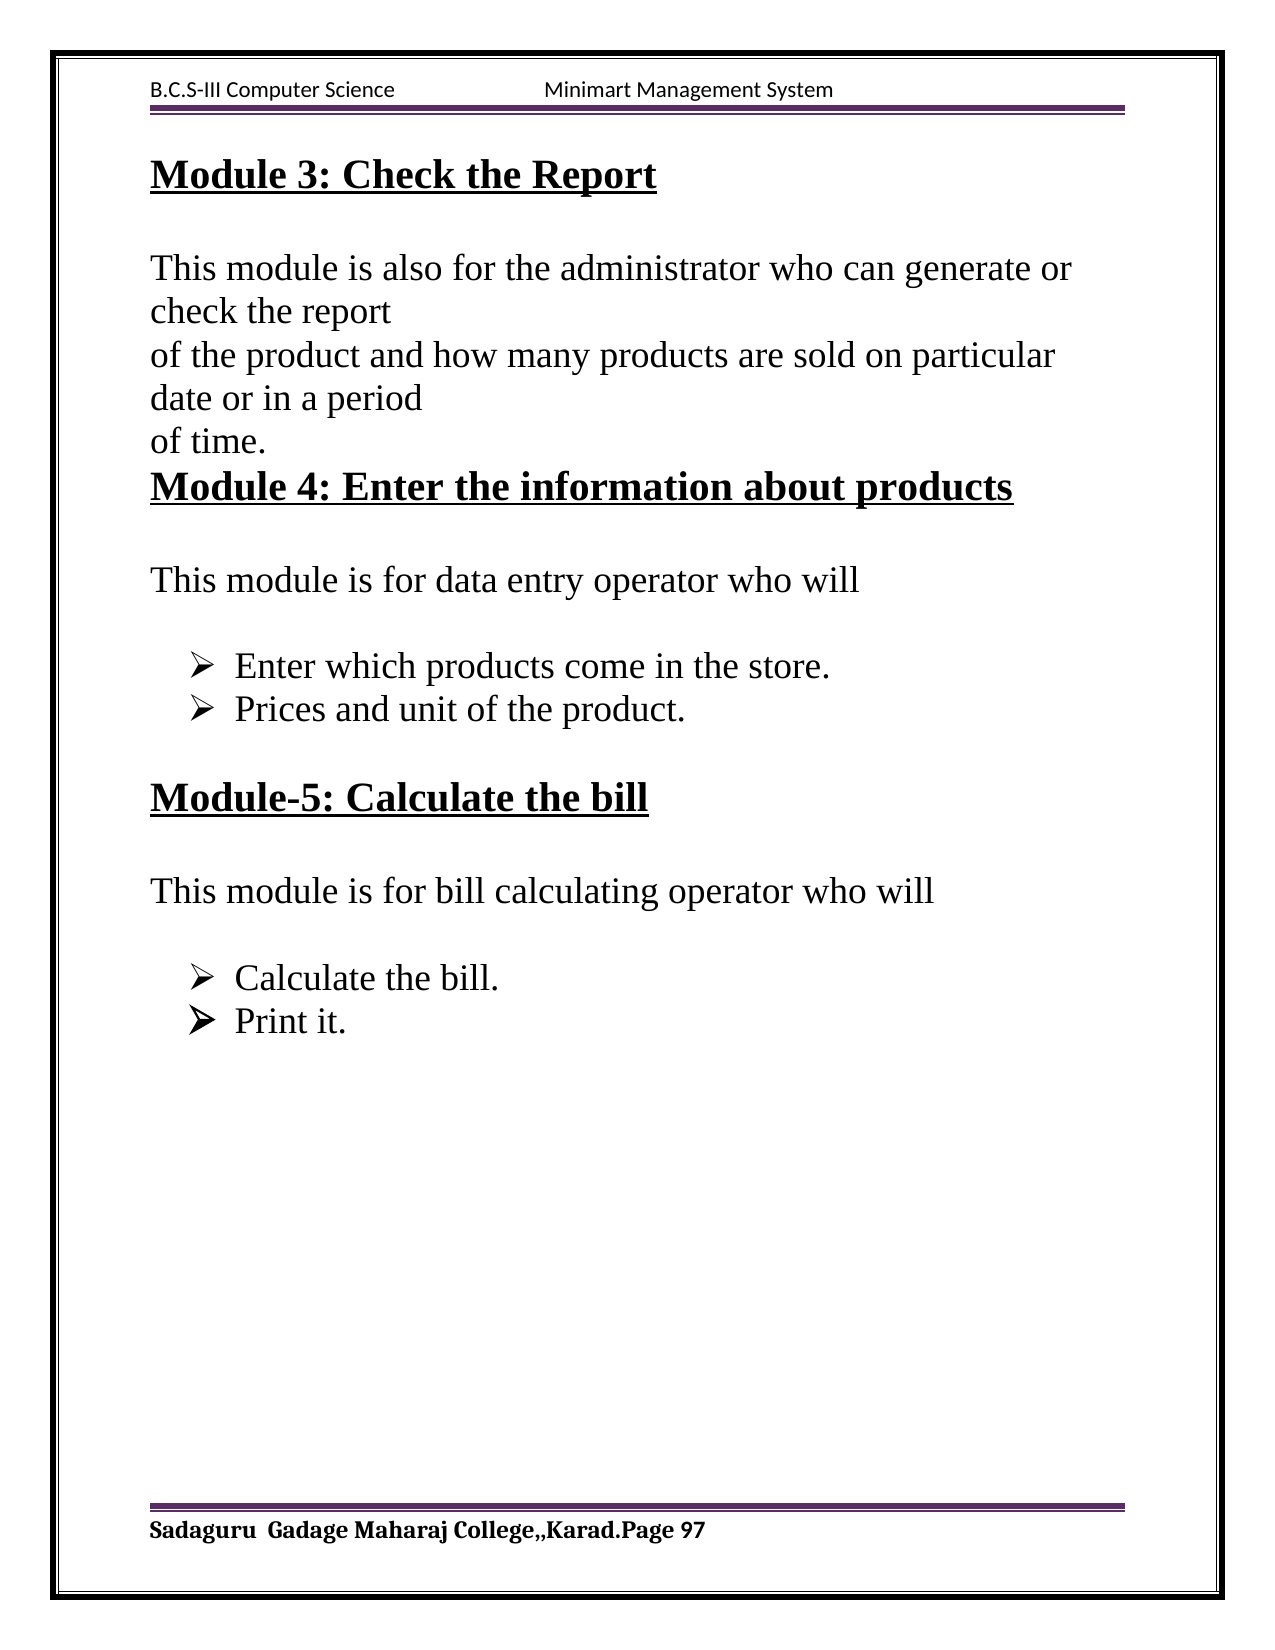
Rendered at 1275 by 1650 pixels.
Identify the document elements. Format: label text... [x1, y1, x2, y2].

text Module-5: Calculate the bill [150, 773, 1125, 821]
text of the product and how many products are sold on particular date or in a period [150, 332, 1125, 418]
text This module is for data entry operator who will [150, 557, 1125, 600]
text Module 3: Check the Report [150, 150, 1125, 198]
text Module 4: Enter the information about products [150, 461, 1125, 509]
list Print it. [187, 998, 1125, 1041]
text This module is also for the administrator who can generate or check the report [150, 246, 1125, 332]
list Enter which products come in the store. [187, 643, 1125, 687]
list Calculate the bill. [187, 955, 1125, 998]
text of time. [150, 418, 1125, 461]
text This module is for bill calculating operator who will [150, 869, 1125, 912]
list Prices and unit of the product. [187, 687, 1125, 730]
